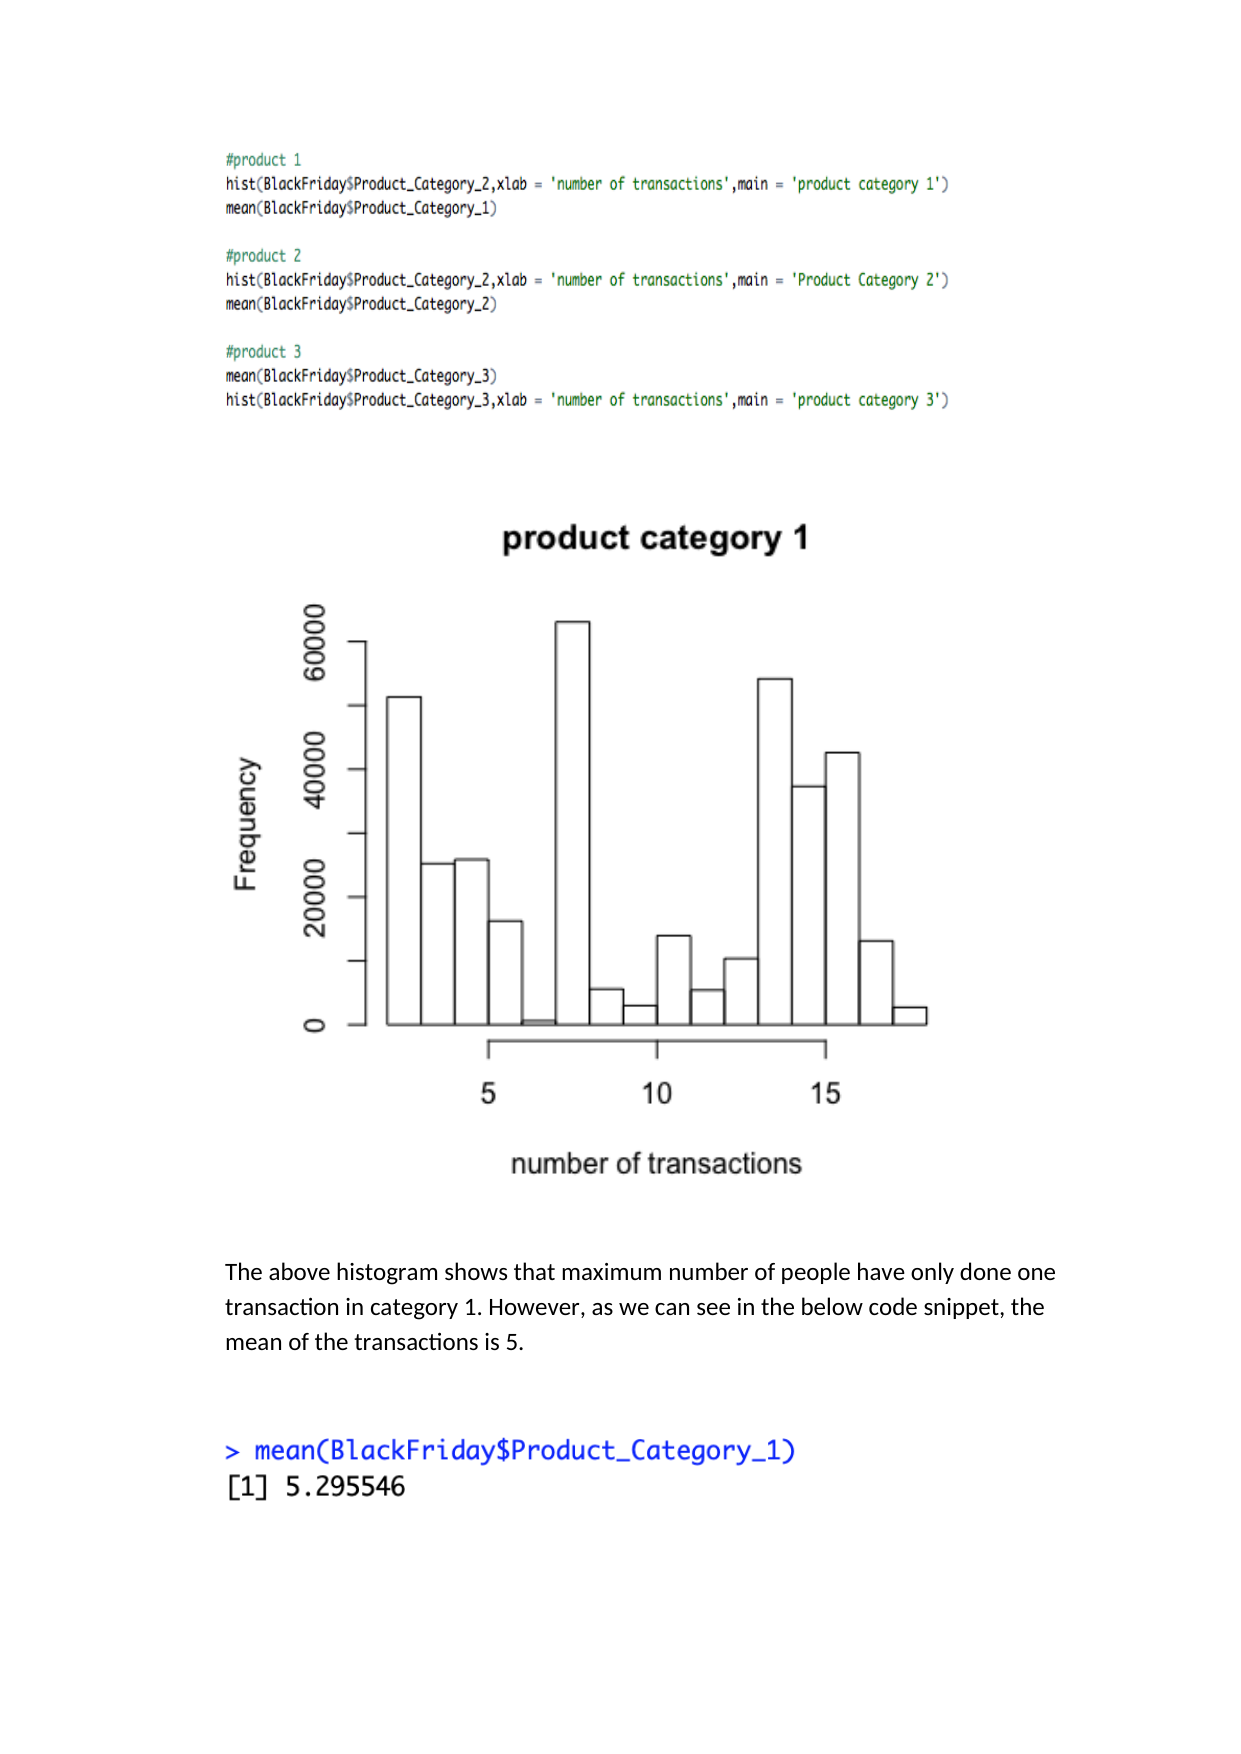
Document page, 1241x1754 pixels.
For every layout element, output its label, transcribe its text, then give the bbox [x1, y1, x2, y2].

picture [216, 1437, 814, 1502]
picture [225, 150, 1165, 427]
text The above histogram shows that maximum number of people have only done one transaction in category 1. However, as we can see in the below code snippet, the mean of the transactions is 5. [225, 1256, 1090, 1357]
picture [225, 466, 1021, 1217]
